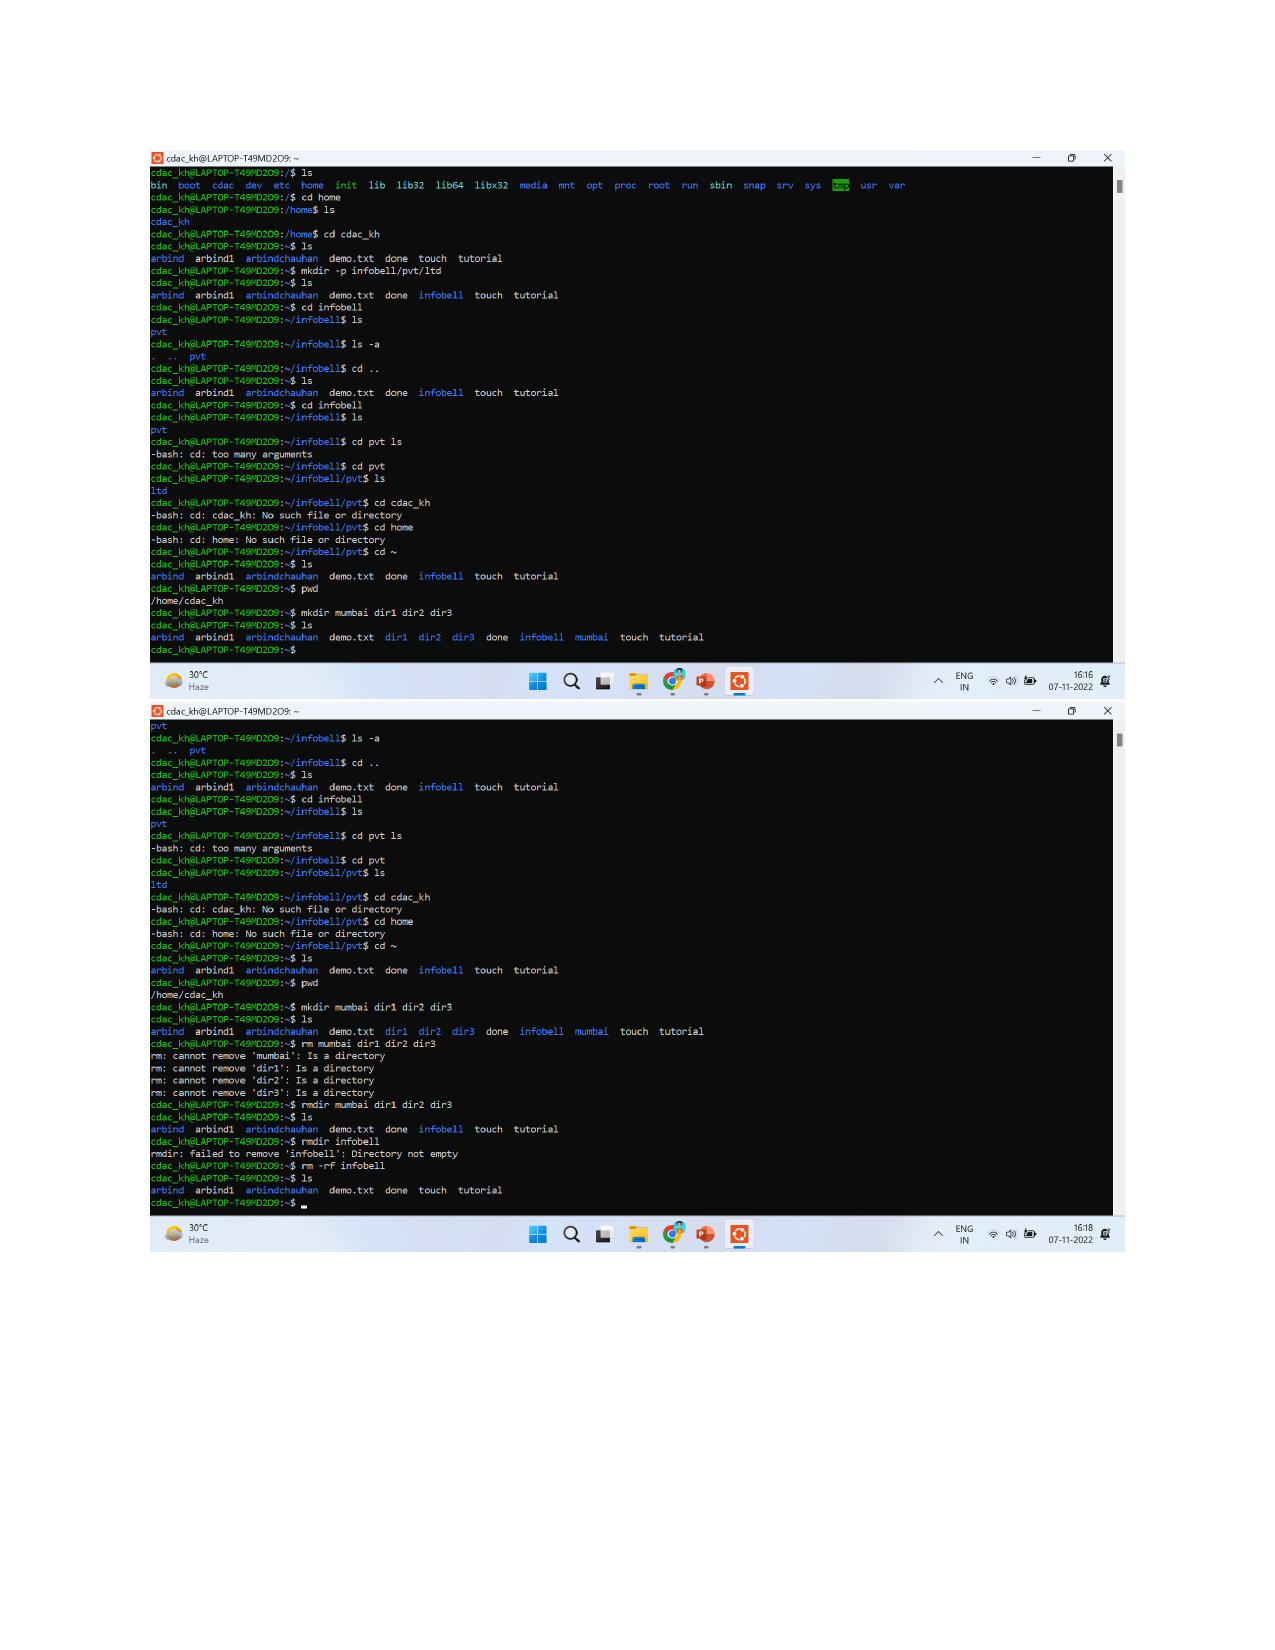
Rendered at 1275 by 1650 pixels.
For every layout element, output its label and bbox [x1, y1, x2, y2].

picture [150, 150, 1125, 699]
picture [150, 702, 1125, 1252]
